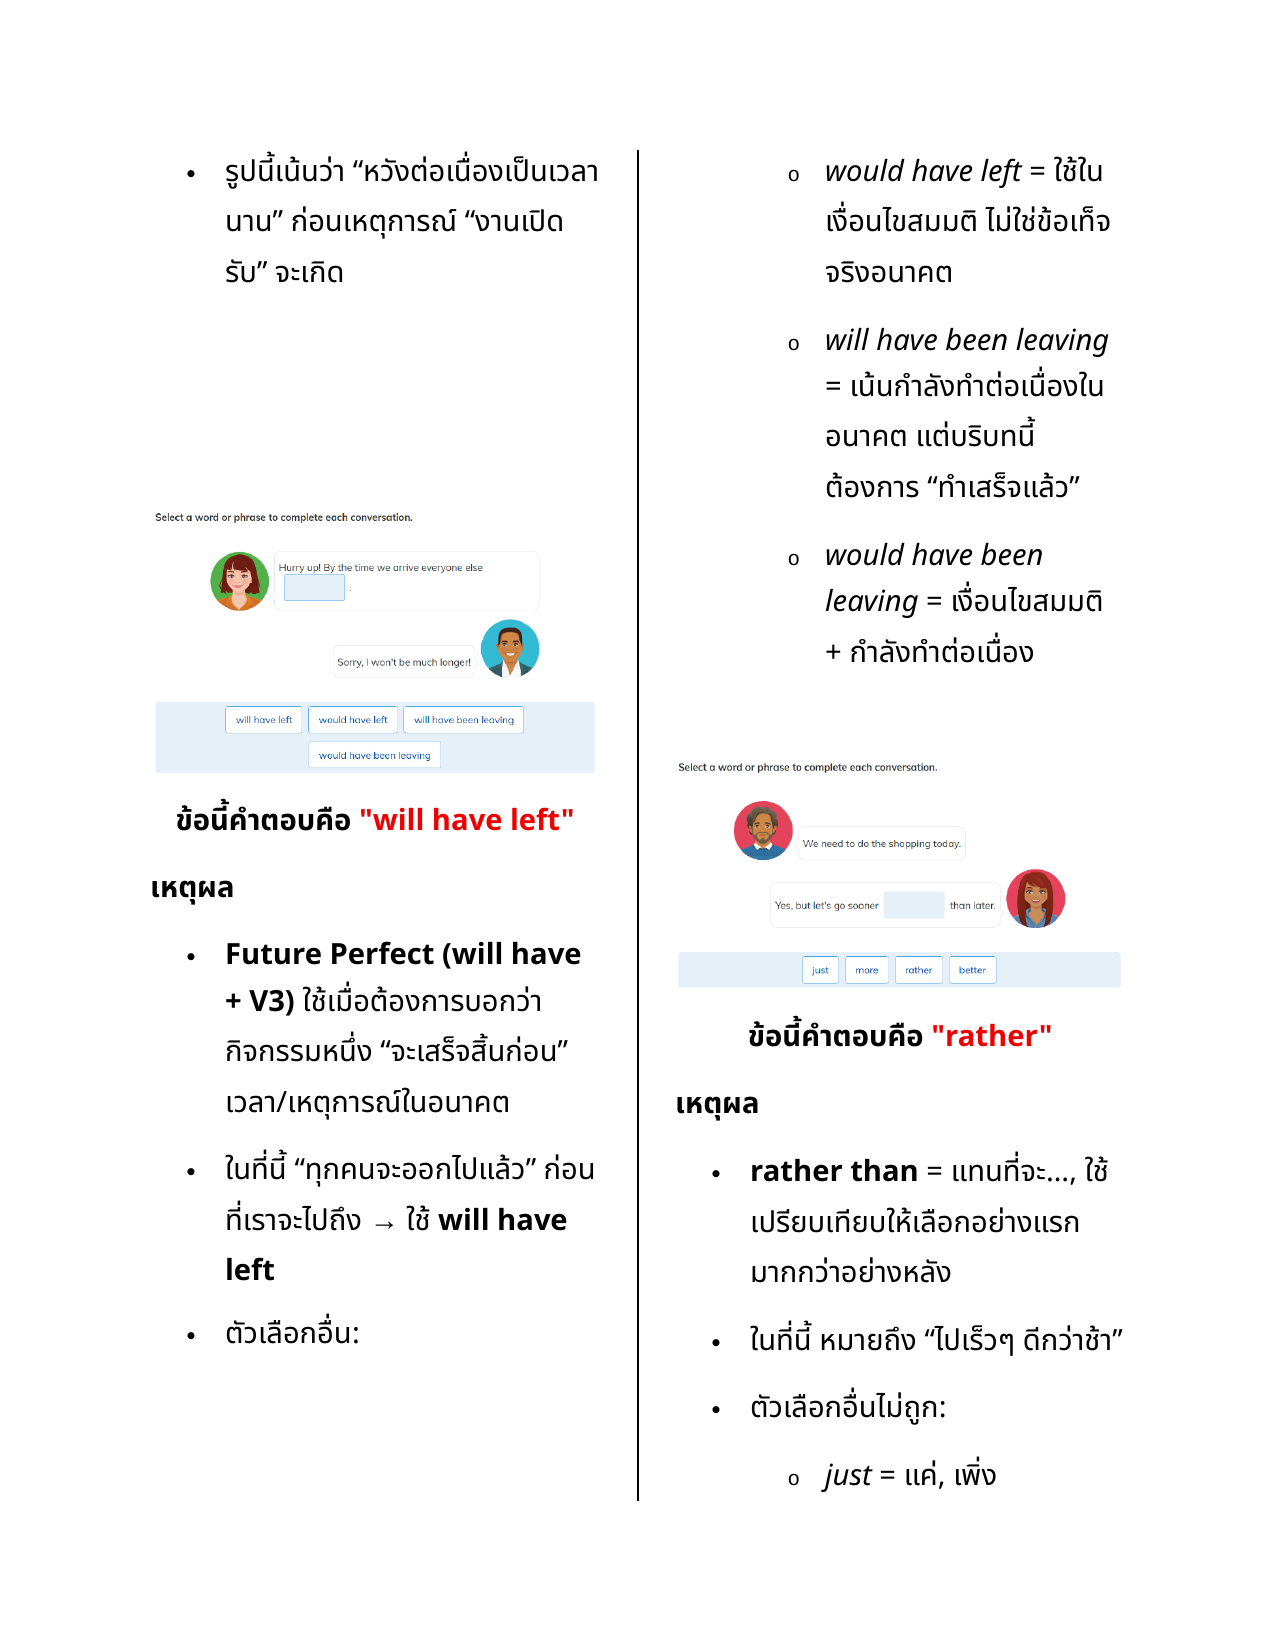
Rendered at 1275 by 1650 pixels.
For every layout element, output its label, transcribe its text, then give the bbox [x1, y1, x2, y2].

list just = แค่, เพิ่ง [787, 1454, 1125, 1498]
list Future Perfect (will have + V3) ใช้เมื่อต้องการบอกว่ากิจกรรมหนึ่ง “จะเสร็จสิ้นก่อน” เวลา/เหตุการณ์ในอนาคต [187, 933, 600, 1126]
list ตัวเลือกอื่นไม่ถูก: [712, 1386, 1125, 1431]
text เหตุผล [150, 866, 600, 910]
text ข้อนี้คำตอบคือ "rather" [675, 1015, 1125, 1060]
text ข้อนี้คำตอบคือ "will have left" [150, 799, 600, 843]
text เหตุผล [675, 1083, 1125, 1127]
list ตัวเลือกอื่น: [187, 1312, 600, 1356]
list รูปนี้เน้นว่า “หวังต่อเนื่องเป็นเวลานาน” ก่อนเหตุการณ์ “งานเปิดรับ” จะเกิด [187, 150, 600, 295]
picture [150, 505, 600, 777]
list will have been leaving = เน้นกำลังทำต่อเนื่องในอนาคต แต่บริบทนี้ต้องการ “ทำเสร็จแล้ว” [787, 319, 1125, 511]
list would have been leaving = เงื่อนไขสมมติ + กำลังทำต่อเนื่อง [787, 534, 1125, 675]
list rather than = แทนที่จะ…, ใช้เปรียบเทียบให้เลือกอย่างแรกมากกว่าอย่างหลัง [712, 1150, 1125, 1296]
picture [675, 760, 1125, 994]
list ในที่นี้ หมายถึง “ไปเร็วๆ ดีกว่าช้า” [712, 1319, 1125, 1363]
list would have left = ใช้ในเงื่อนไขสมมติ ไม่ใช่ข้อเท็จจริงอนาคต [787, 150, 1125, 296]
list ในที่นี้ “ทุกคนจะออกไปแล้ว” ก่อนที่เราจะไปถึง → ใช้ will have left [187, 1149, 600, 1289]
